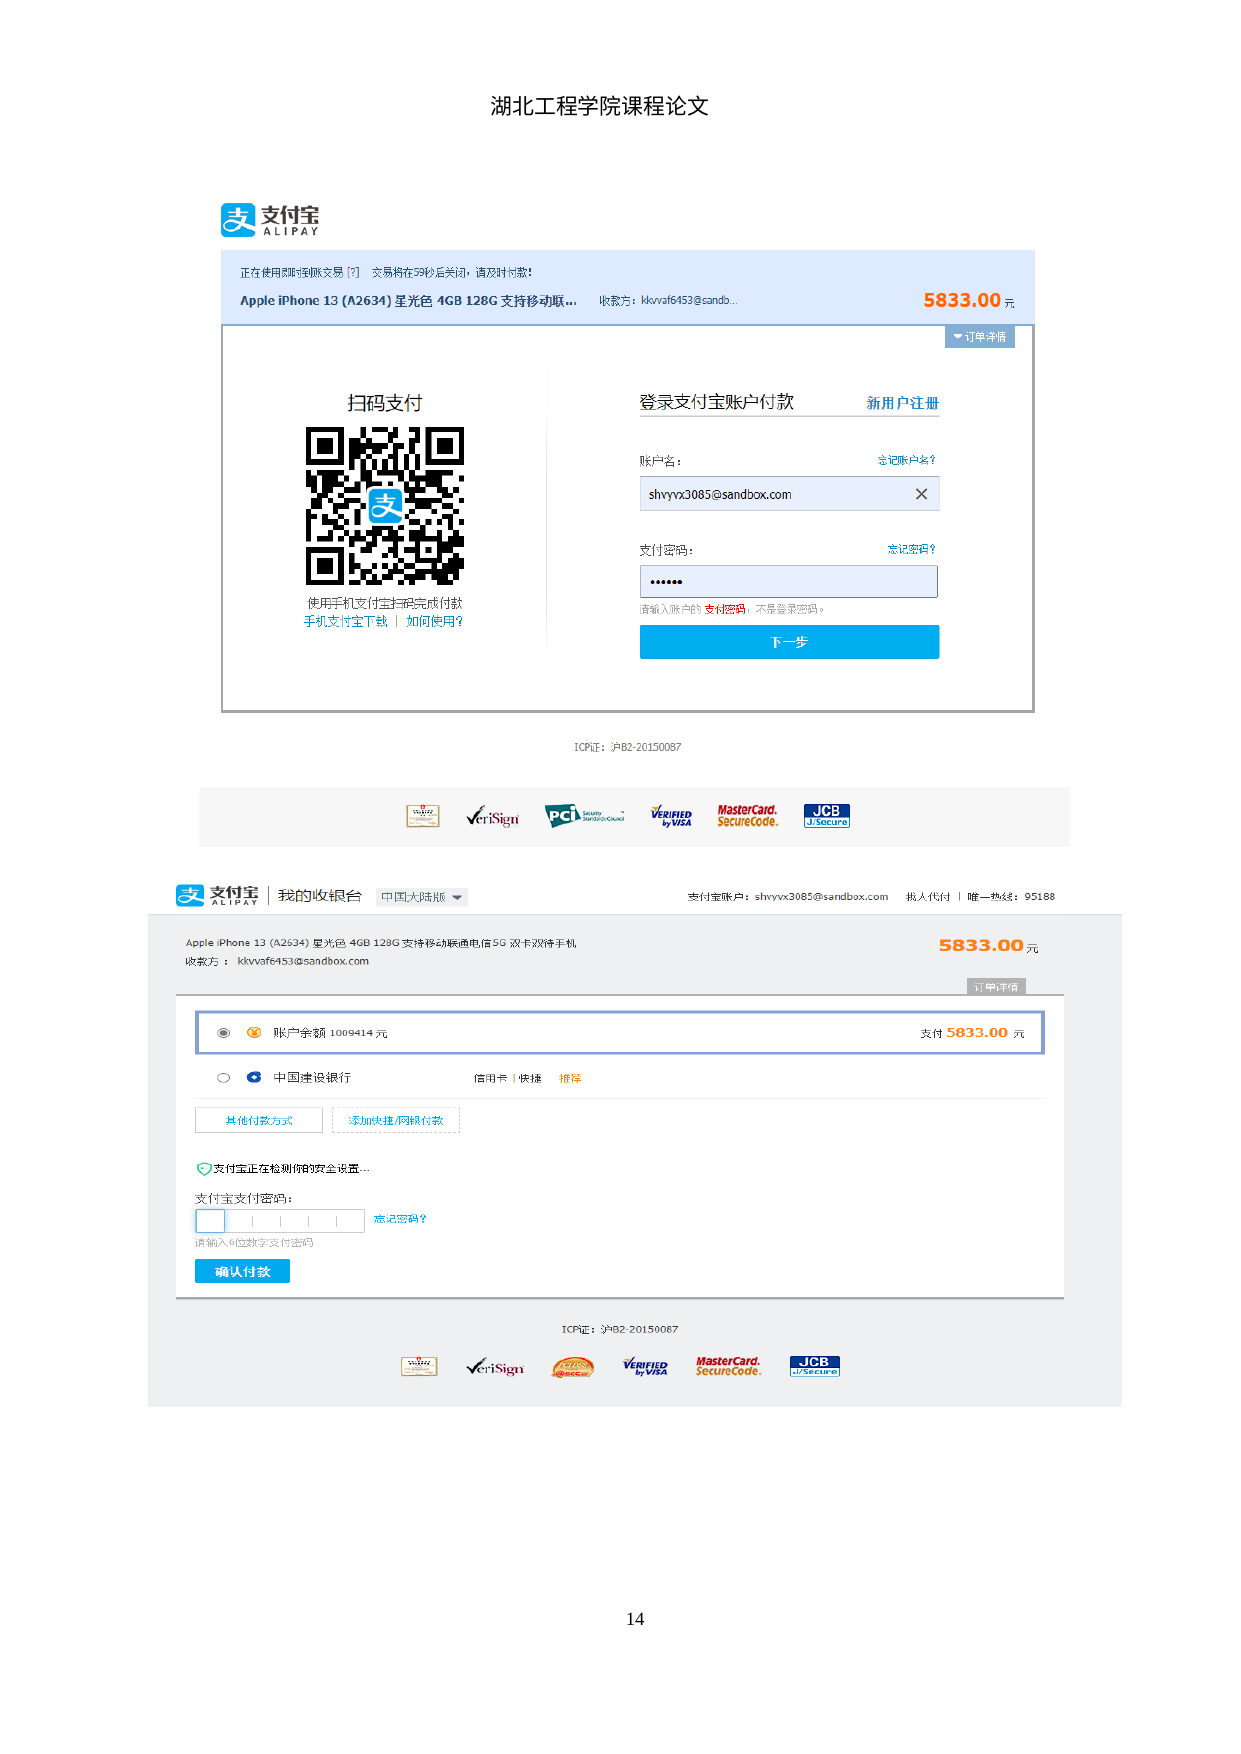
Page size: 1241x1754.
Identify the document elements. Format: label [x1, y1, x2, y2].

picture [147, 877, 1123, 1407]
picture [199, 194, 1071, 853]
